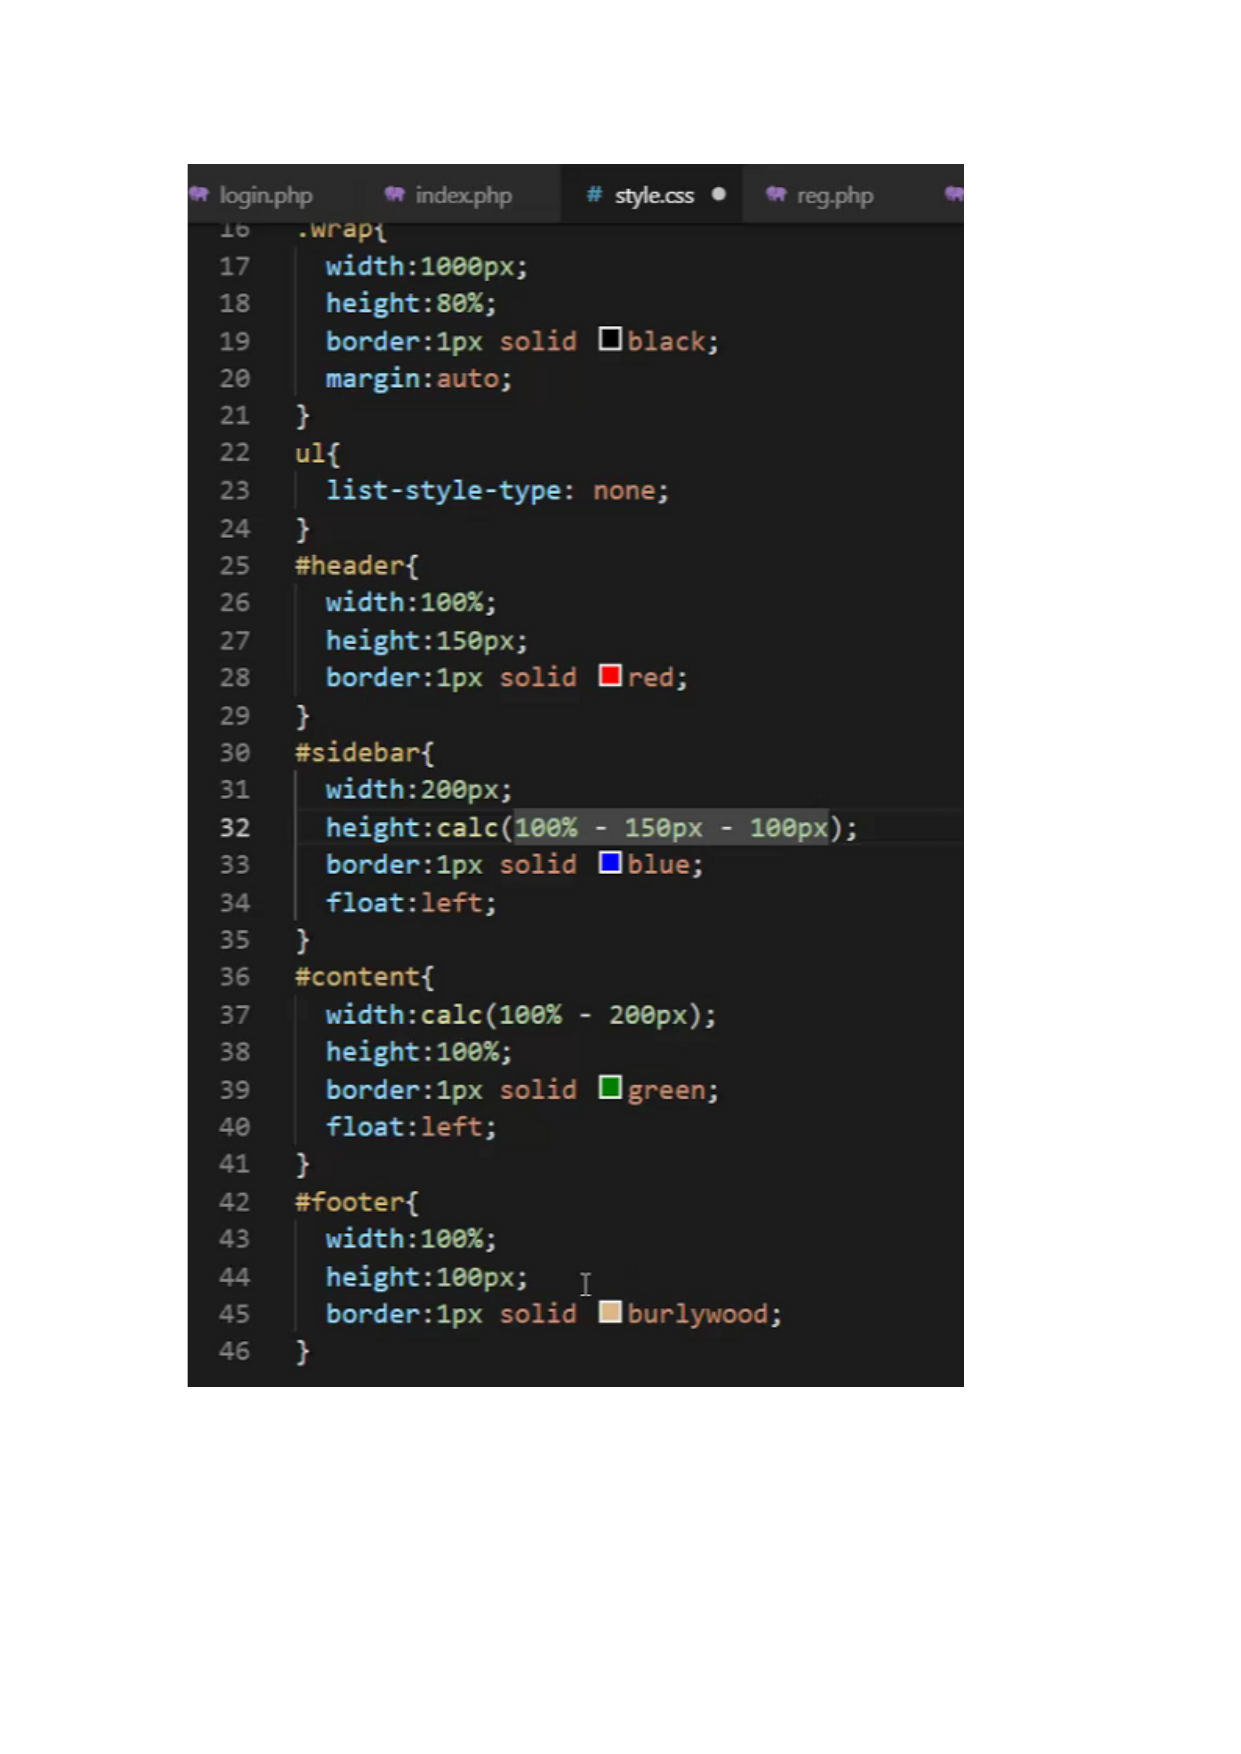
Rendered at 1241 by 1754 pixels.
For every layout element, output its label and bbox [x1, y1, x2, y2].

picture [187, 164, 964, 1387]
